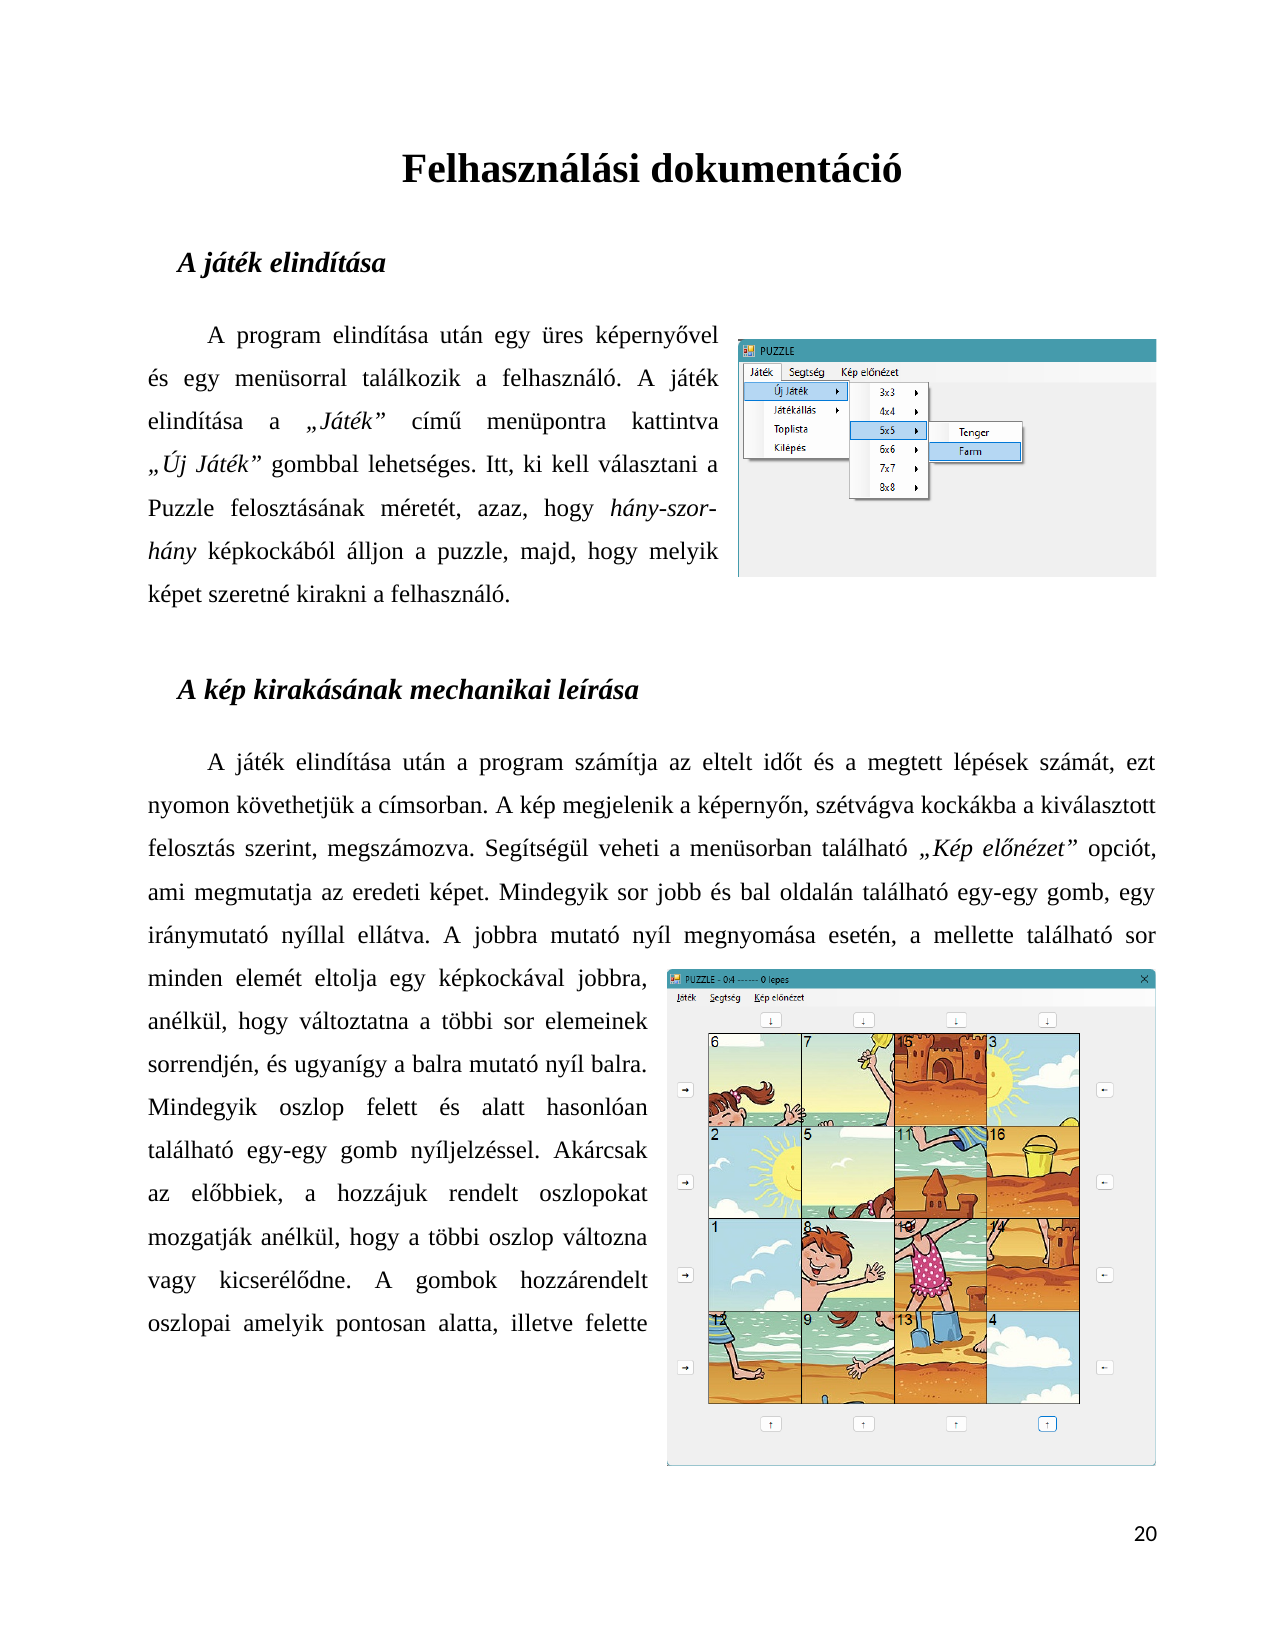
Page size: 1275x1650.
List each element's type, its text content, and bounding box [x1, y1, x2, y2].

picture [738, 339, 1157, 577]
subtitle Felhasználási dokumentáció [148, 143, 1157, 191]
picture [667, 969, 1156, 1466]
subtitle A kép kirakásának mechanikai leírása [148, 672, 1157, 706]
subtitle A játék elindítása [148, 245, 1157, 278]
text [148, 747, 1157, 1337]
